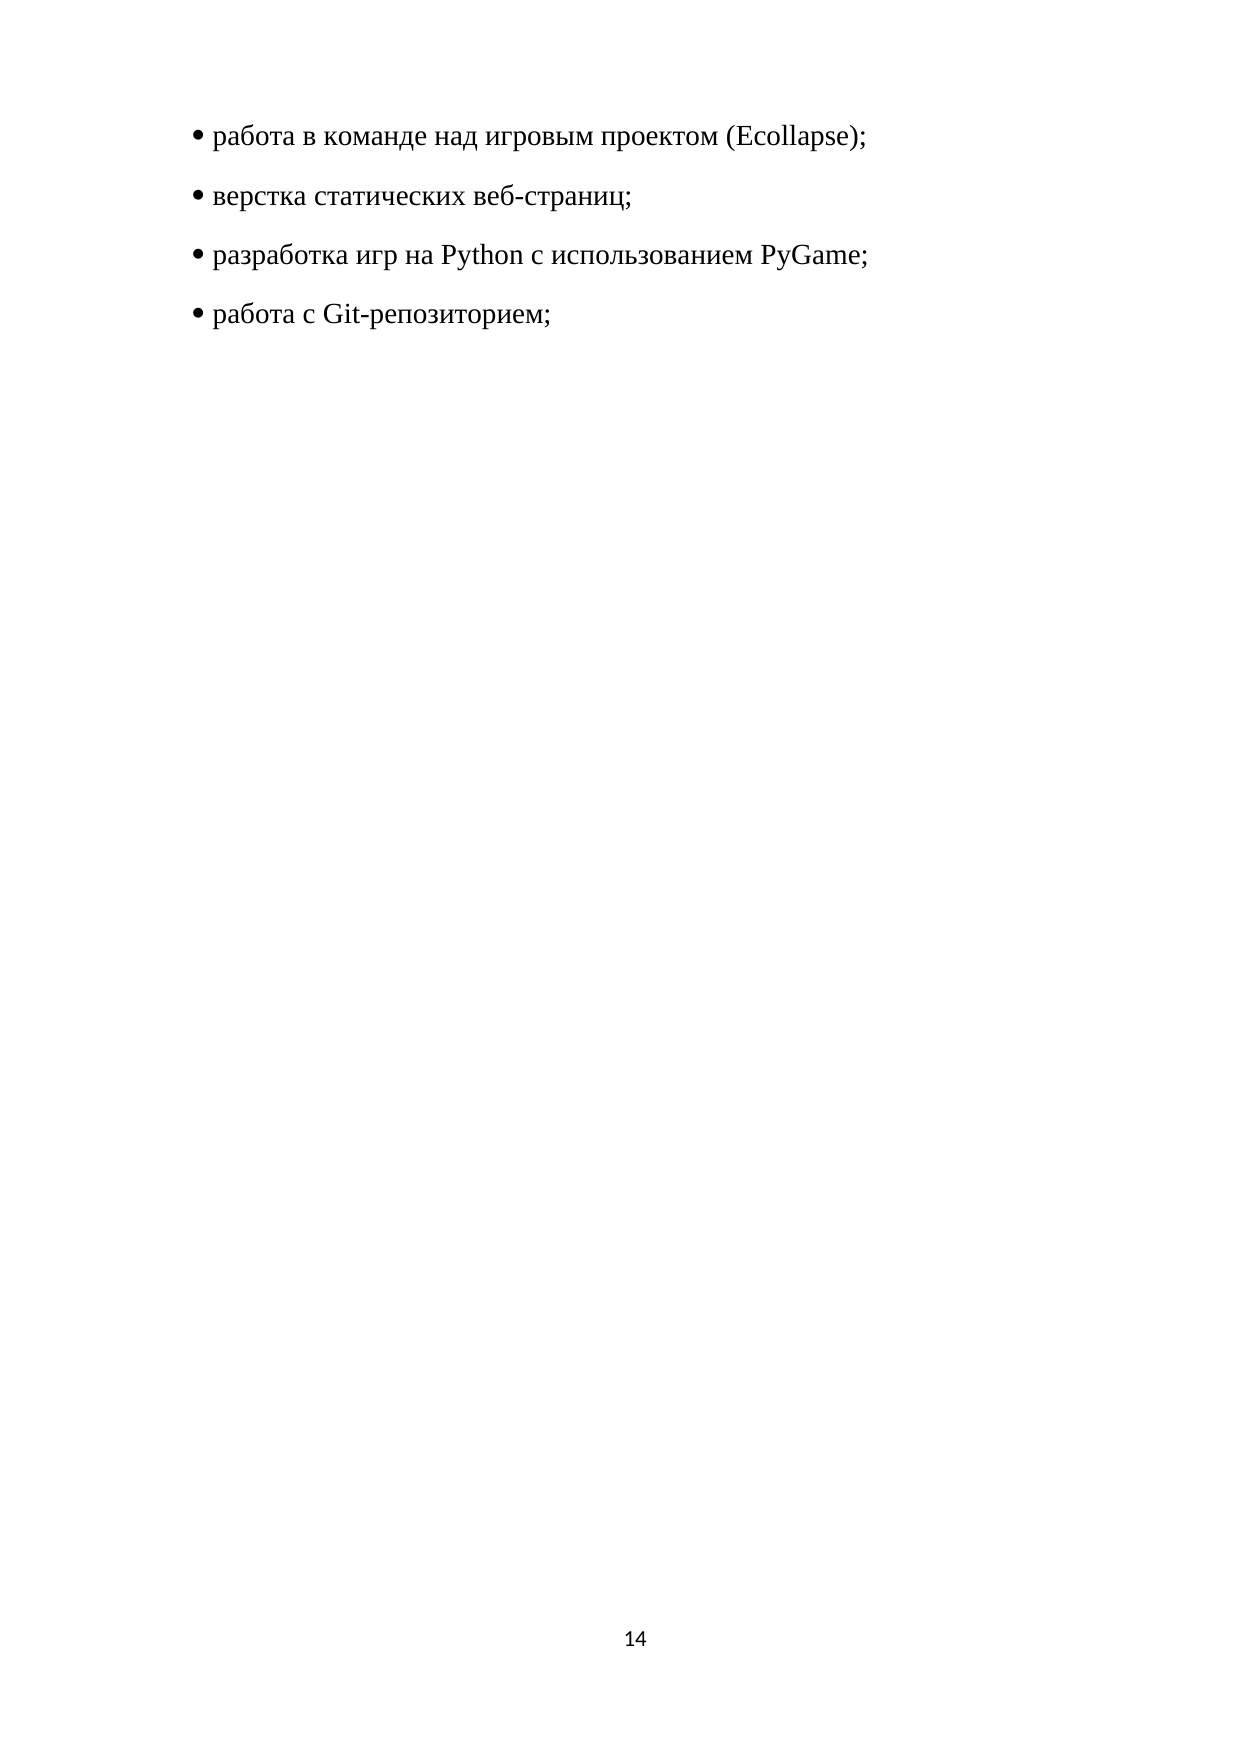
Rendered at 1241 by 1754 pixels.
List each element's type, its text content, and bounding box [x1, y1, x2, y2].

text работа в команде над игровым проектом (Ecollapse); [118, 118, 1152, 152]
text верстка статических веб-страниц; [118, 178, 1152, 211]
text работа с Git-репозиторием; [118, 297, 1152, 330]
text разработка игр на Python с использованием PyGame; [118, 237, 1152, 271]
